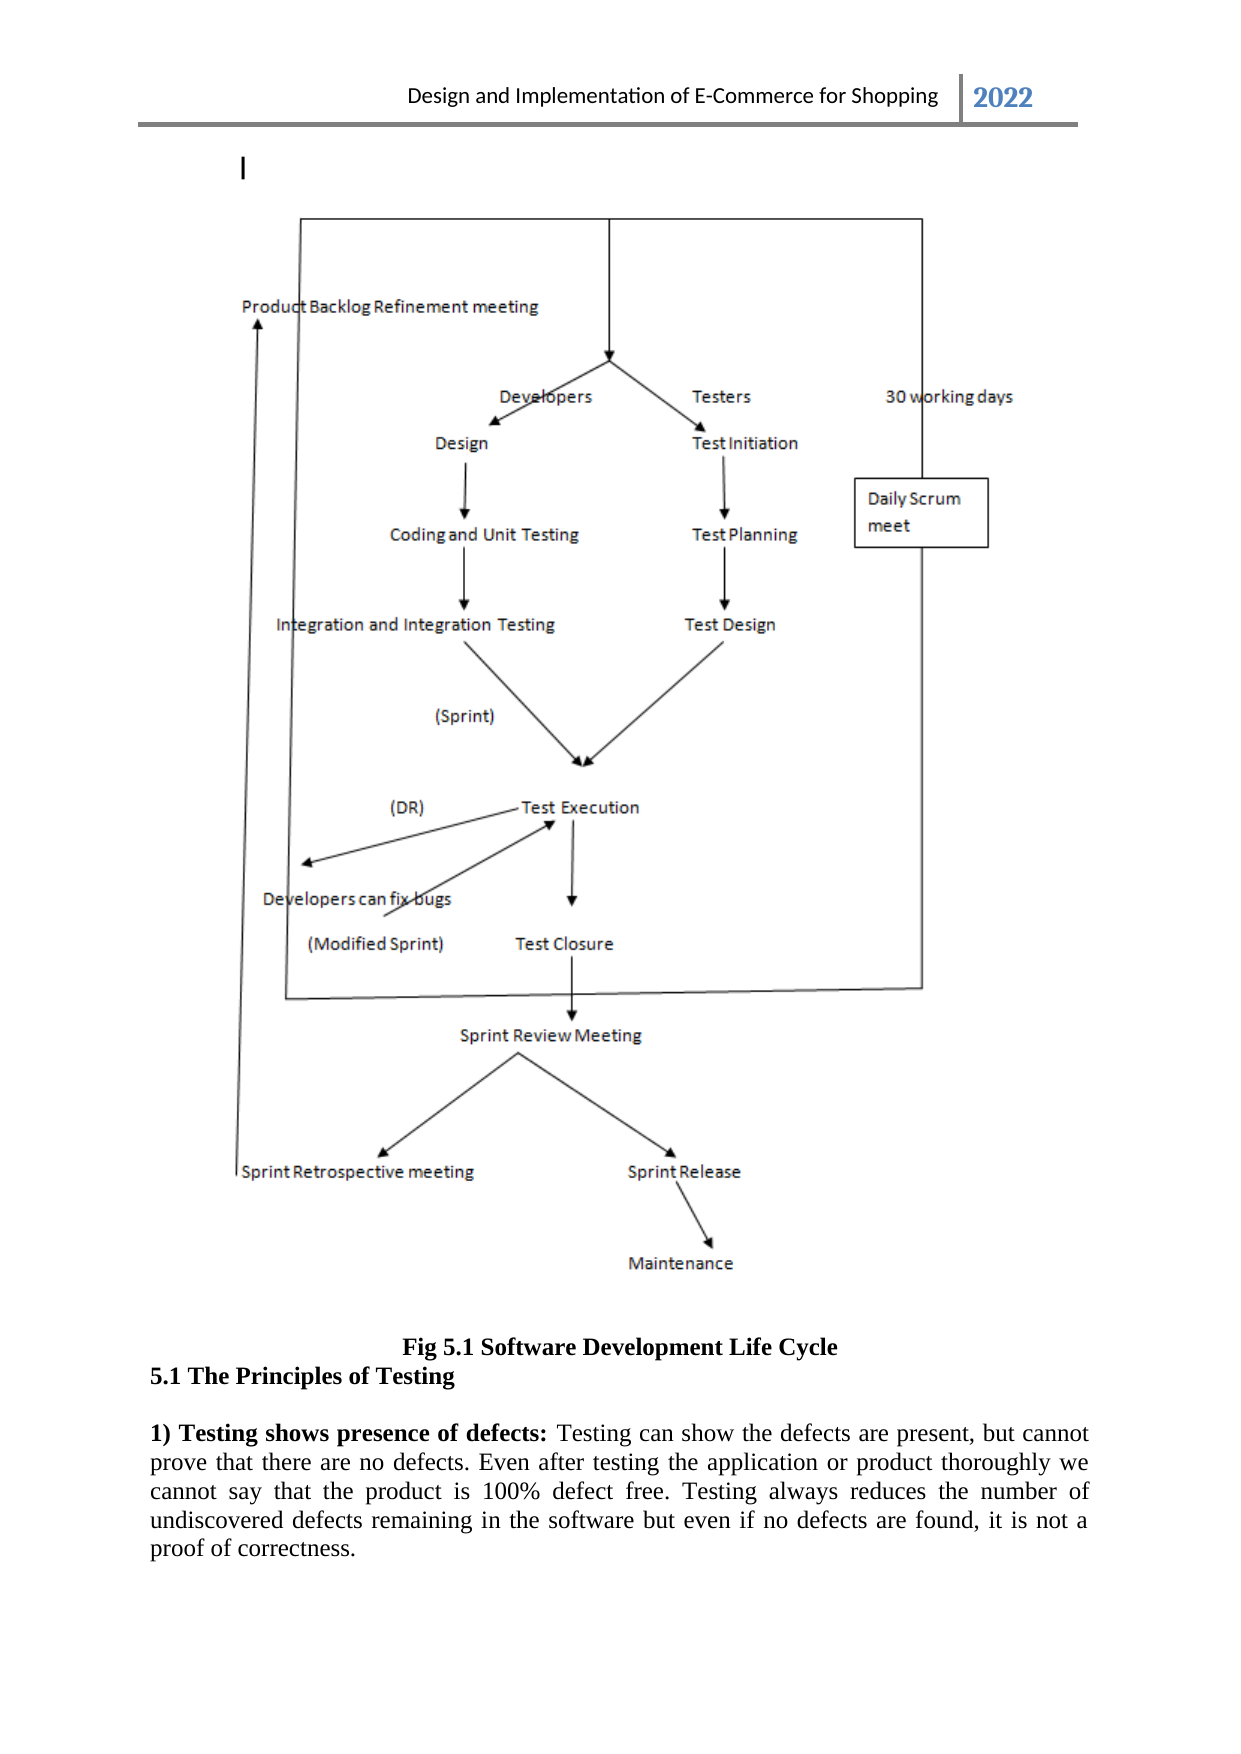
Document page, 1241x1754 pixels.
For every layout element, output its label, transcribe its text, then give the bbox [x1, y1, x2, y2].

picture [161, 155, 1079, 1304]
text 5.1 The Principles of Testing [150, 1361, 1090, 1390]
text 1) Testing shows presence of defects: Testing can show the defects are present, but cannot prove that there are no defects. Even after testing the application or product thoroughly we cannot say that the product is 100% defect free. Testing always reduces the number of undiscovered defects remaining in the software but even if no defects are found, it is not a proof of correctness. [150, 1418, 1090, 1562]
text Fig 5.1 Software Development Life Cycle [150, 1332, 1090, 1361]
